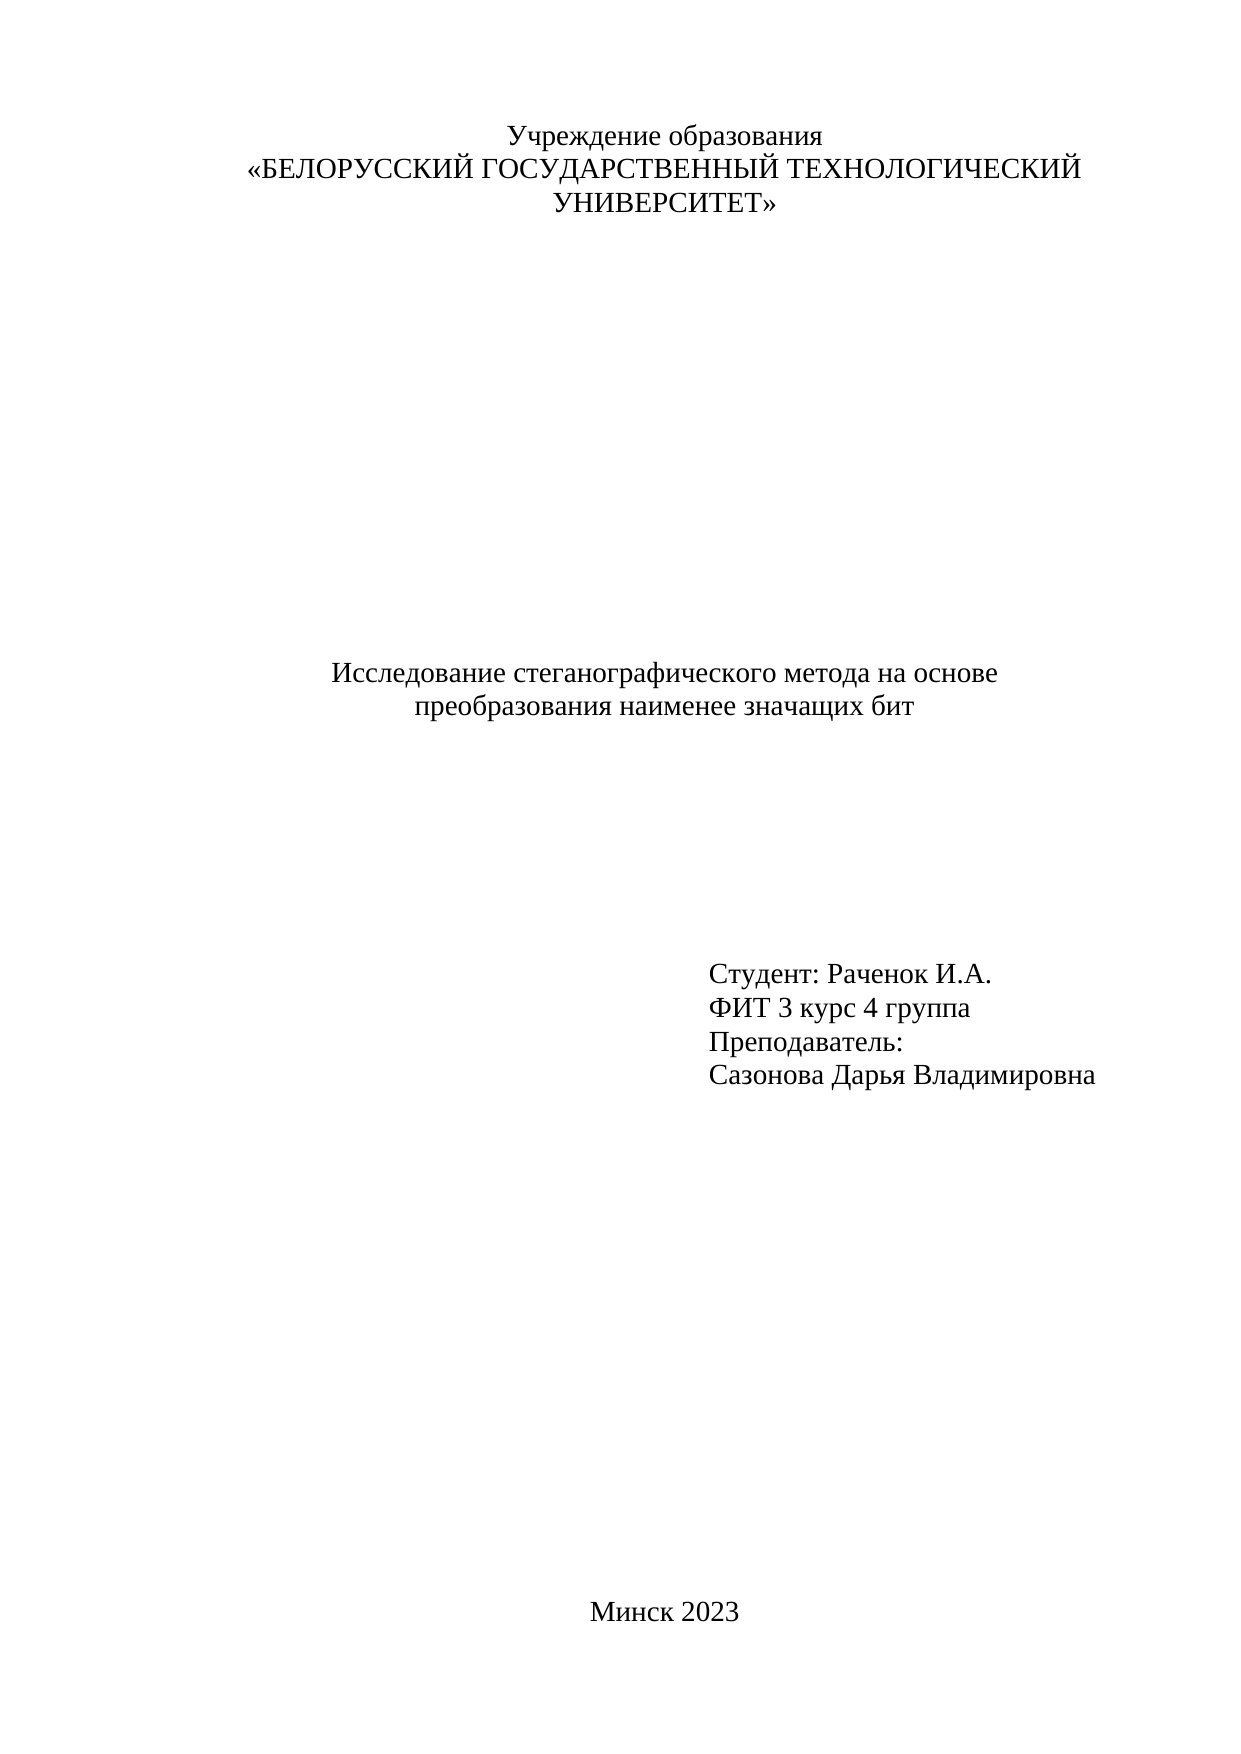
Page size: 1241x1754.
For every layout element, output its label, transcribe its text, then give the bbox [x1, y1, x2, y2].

text Исследование стеганографического метода на основе [177, 655, 1152, 688]
text преобразования наименее значащих бит [177, 688, 1152, 722]
text «БЕЛОРУССКИЙ ГОСУДАРСТВЕННЫЙ ТЕХНОЛОГИЧЕСКИЙ УНИВЕРСИТЕТ» [177, 152, 1152, 219]
text Минск 2023 [177, 1594, 1152, 1627]
text Студент: Раченок И.А. [384, 957, 1152, 990]
text ФИТ 3 курс 4 группа [384, 990, 1152, 1024]
text Преподаватель: [384, 1024, 1152, 1057]
text Учреждение образования [177, 118, 1152, 152]
text Сазонова Дарья Владимировна [384, 1057, 1152, 1091]
